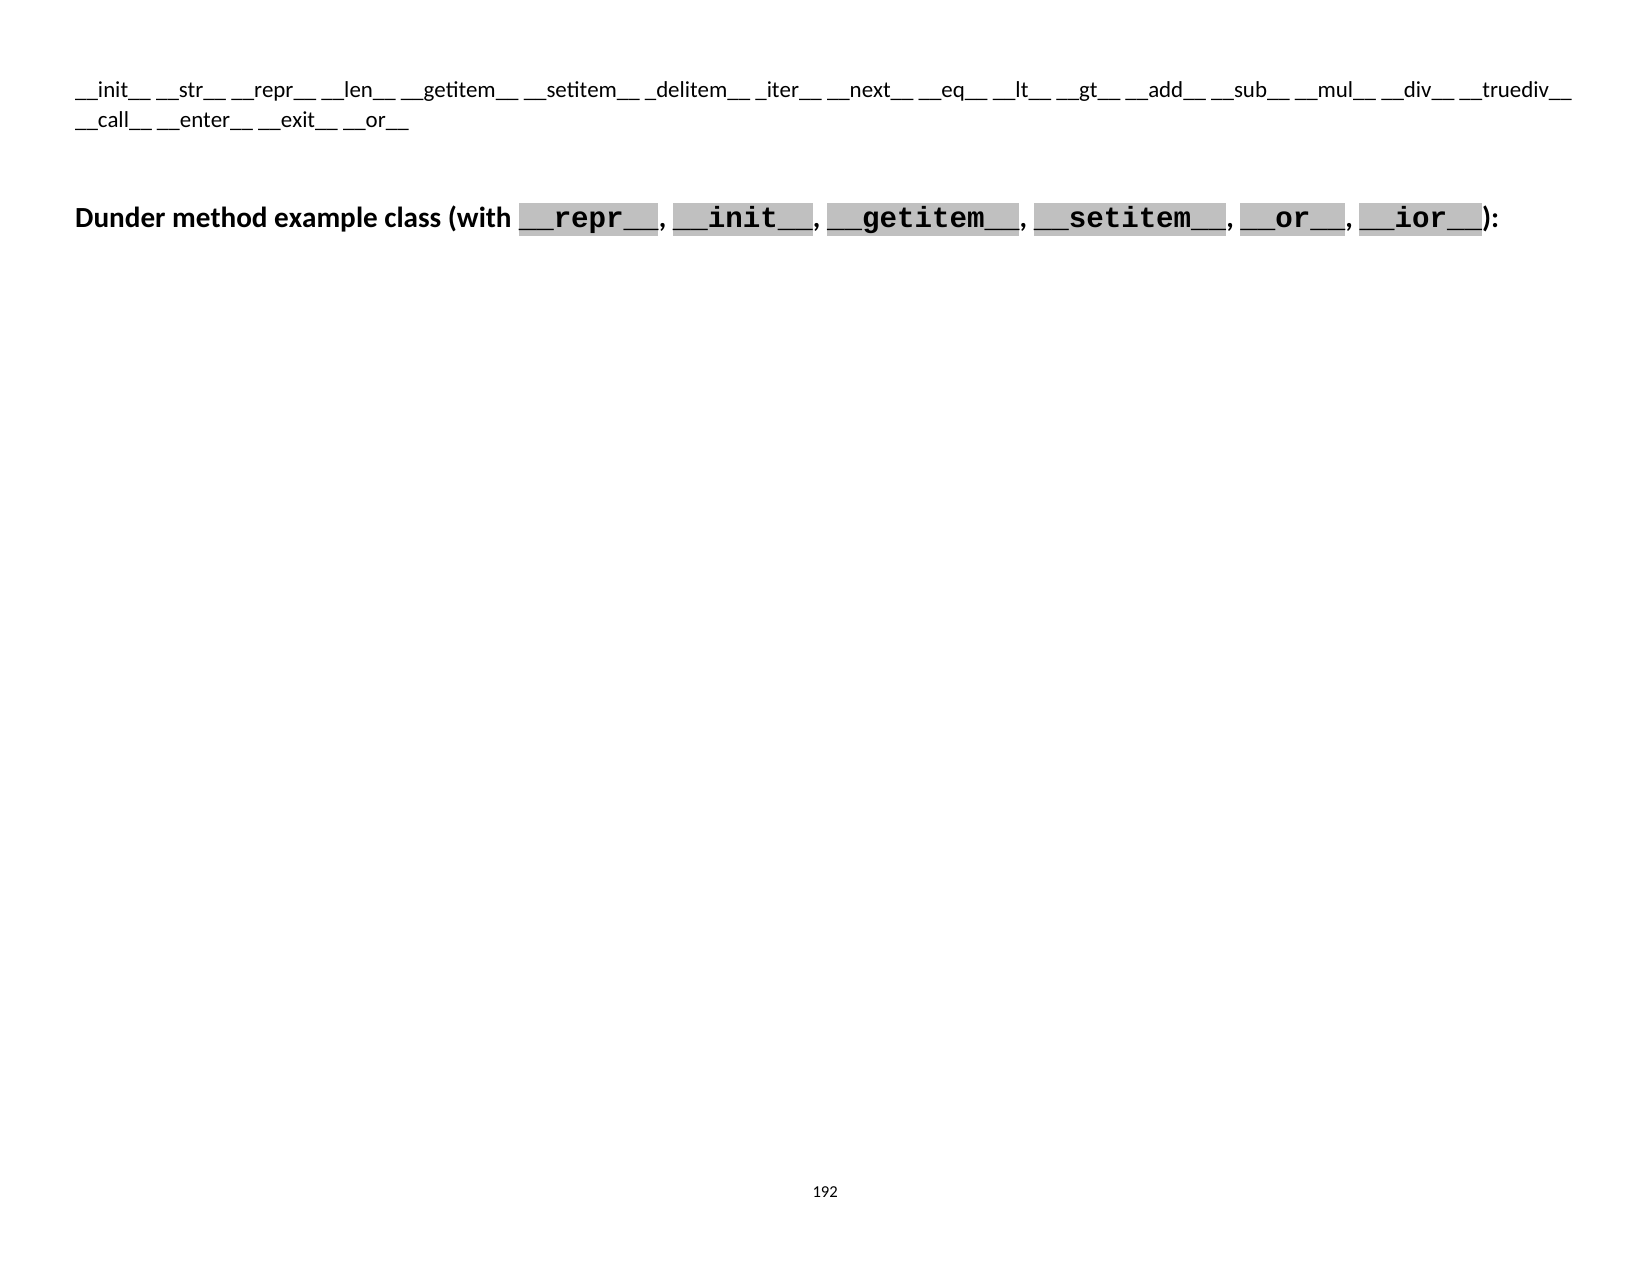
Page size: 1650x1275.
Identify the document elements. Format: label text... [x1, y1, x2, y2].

text __init__ __str__ __repr__ __len__ __getitem__ __setitem__ _delitem__ _iter__ __next__ __eq__ __lt__ __gt__ __add__ __sub__ __mul__ __div__ __truediv__ __call__ __enter__ __exit__ __or__ [75, 75, 1575, 133]
text Dunder method example class (with __repr__, __init__, __getitem__, __setitem__, __or__, __ior__): [75, 199, 1575, 236]
